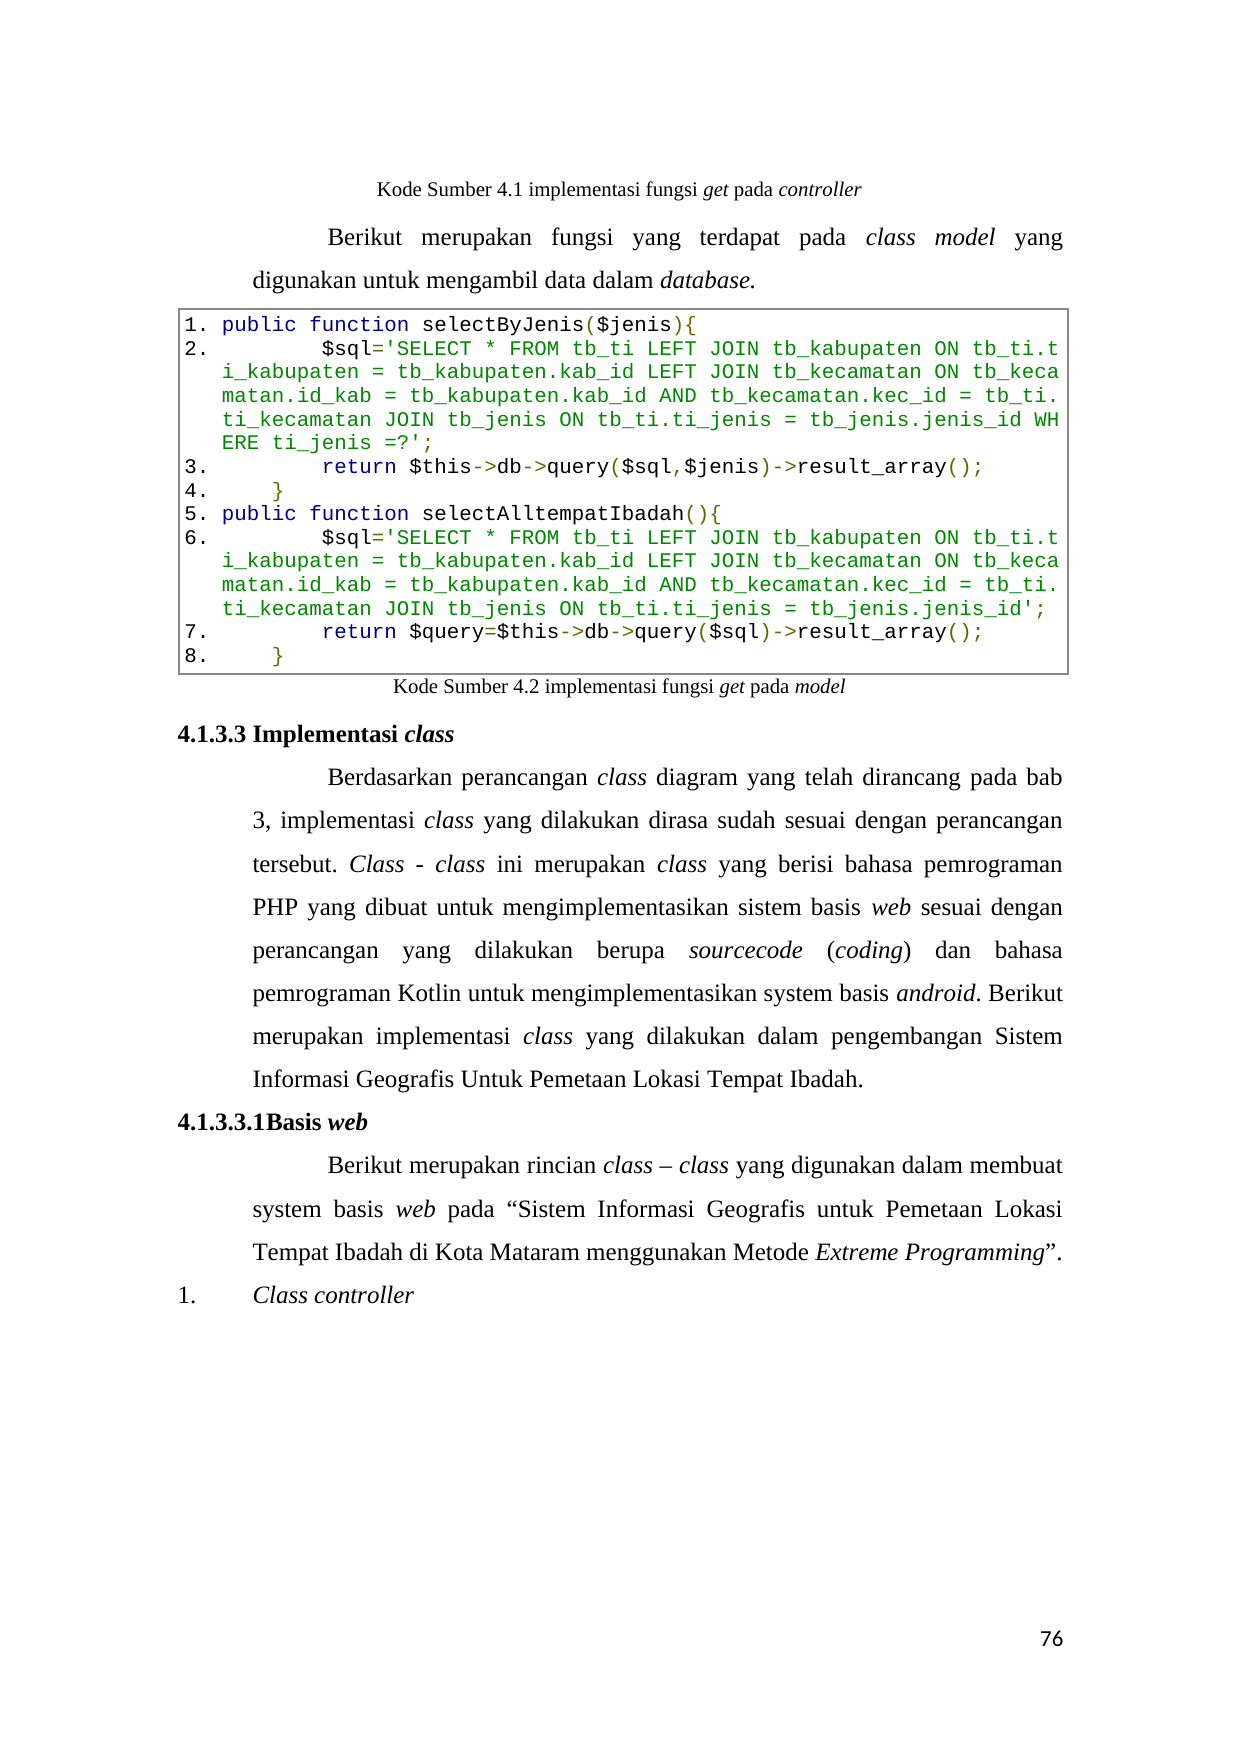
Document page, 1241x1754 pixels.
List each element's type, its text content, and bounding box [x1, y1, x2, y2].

text Berikut merupakan fungsi yang terdapat pada class model yang digunakan untuk mengambil data dalam database. [252, 222, 1063, 294]
text Berikut merupakan rincian class – class yang digunakan dalam membuat system basis web pada “Sistem Informasi Geografis untuk Pemetaan Lokasi Tempat Ibadah di Kota Mataram menggunakan Metode Extreme Programming”. [252, 1151, 1063, 1266]
list Class controller [177, 1280, 1063, 1309]
list return $this->db->query($sql,$jenis)->result_array(); [180, 450, 1067, 474]
list $sql='SELECT * FROM tb_ti LEFT JOIN tb_kabupaten ON tb_ti.ti_kabupaten = tb_kabupaten.kab_id LEFT JOIN tb_kecamatan ON tb_kecamatan.id_kab = tb_kabupaten.kab_id AND tb_kecamatan.kec_id = tb_ti.ti_kecamatan JOIN tb_jenis ON tb_ti.ti_jenis = tb_jenis.jenis_id WHERE ti_jenis =?'; [180, 332, 1067, 450]
list Implementasi class [177, 719, 1063, 748]
text Kode Sumber 4.1 implementasi fungsi get pada controller [177, 177, 1063, 201]
list } [180, 639, 1067, 673]
text Kode Sumber 4.2 implementasi fungsi get pada model [177, 674, 1063, 698]
list public function selectByJenis($jenis){ [180, 310, 1067, 332]
list } [180, 474, 1067, 497]
list public function selectAlltempatIbadah(){ [180, 497, 1067, 521]
list return $query=$this->db->query($sql)->result_array(); [180, 616, 1067, 639]
list $sql='SELECT * FROM tb_ti LEFT JOIN tb_kabupaten ON tb_ti.ti_kabupaten = tb_kabupaten.kab_id LEFT JOIN tb_kecamatan ON tb_kecamatan.id_kab = tb_kabupaten.kab_id AND tb_kecamatan.kec_id = tb_ti.ti_kecamatan JOIN tb_jenis ON tb_ti.ti_jenis = tb_jenis.jenis_id'; [180, 521, 1067, 616]
list Basis web [177, 1107, 1063, 1136]
text Berdasarkan perancangan class diagram yang telah dirancang pada bab 3, implementasi class yang dilakukan dirasa sudah sesuai dengan perancangan tersebut. Class - class ini merupakan class yang berisi bahasa pemrograman PHP yang dibuat untuk mengimplementasikan sistem basis web sesuai dengan perancangan yang dilakukan berupa sourcecode (coding) dan bahasa pemrograman Kotlin untuk mengimplementasikan system basis android. Berikut merupakan implementasi class yang dilakukan dalam pengembangan Sistem Informasi Geografis Untuk Pemetaan Lokasi Tempat Ibadah. [252, 762, 1063, 1093]
